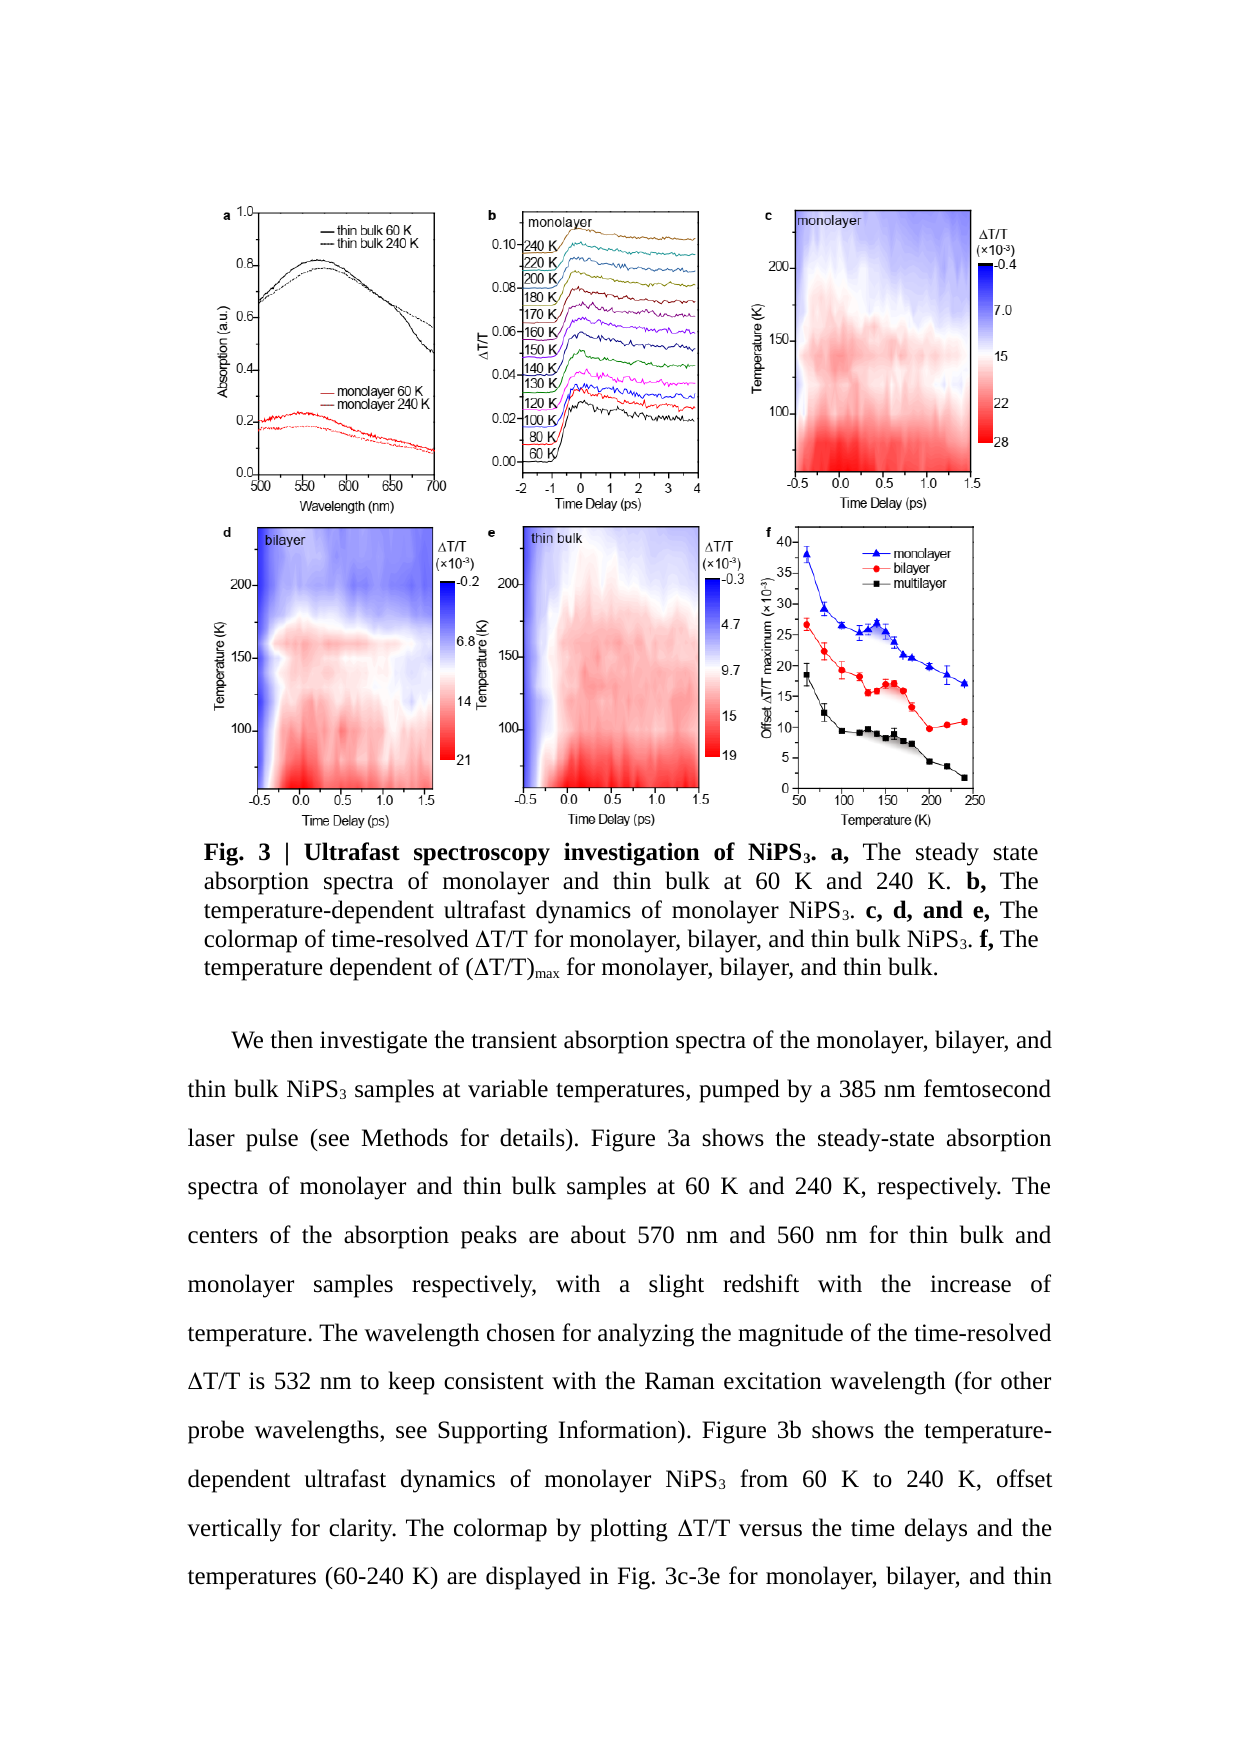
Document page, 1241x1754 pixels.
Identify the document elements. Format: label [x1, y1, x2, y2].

picture [209, 197, 1021, 838]
text [187, 162, 1053, 1592]
